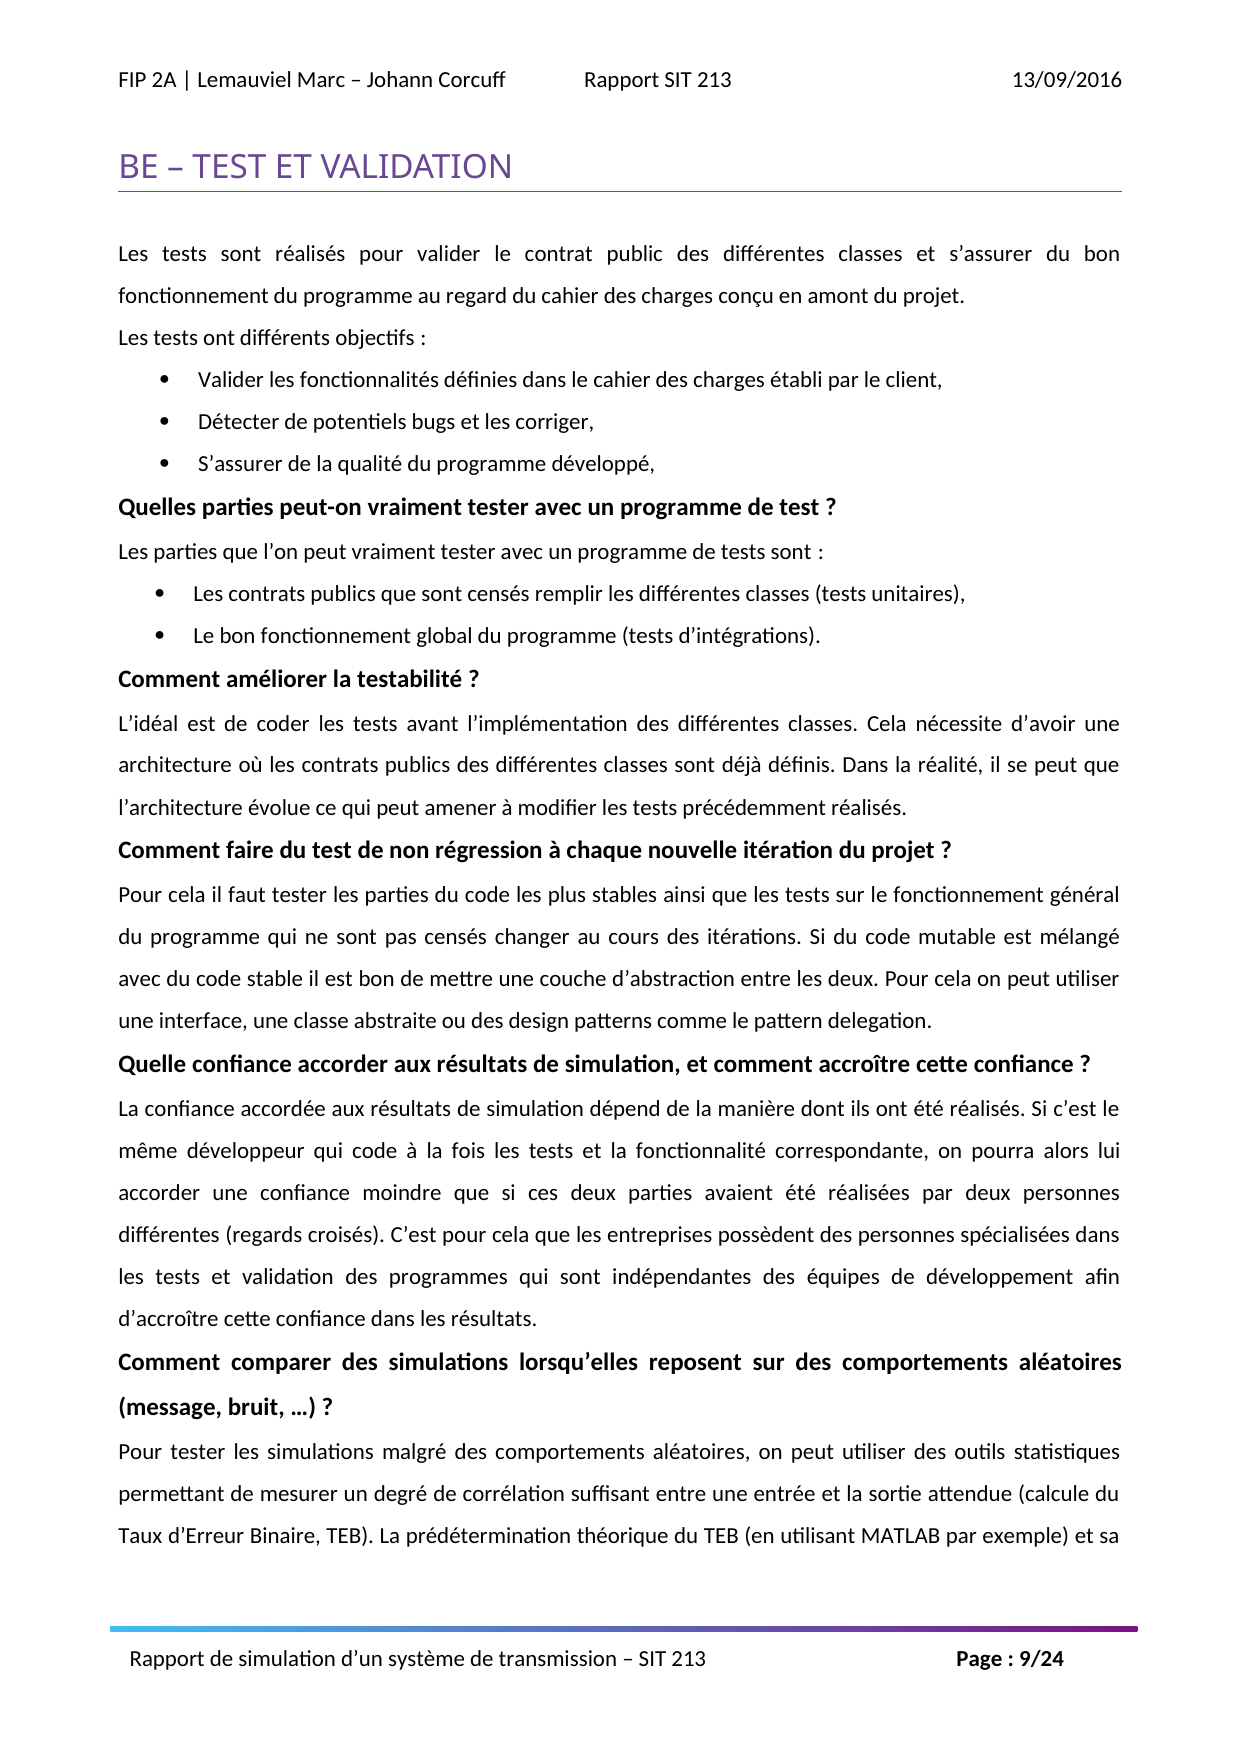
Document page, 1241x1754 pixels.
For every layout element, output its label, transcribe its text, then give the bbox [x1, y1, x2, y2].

text La confiance accordée aux résultats de simulation dépend de la manière dont ils ont été réalisés. Si c’est le même développeur qui code à la fois les tests et la fonctionnalité correspondante, on pourra alors lui accorder une confiance moindre que si ces deux parties avaient été réalisées par deux personnes différentes (regards croisés). C’est pour cela que les entreprises possèdent des personnes spécialisées dans les tests et validation des programmes qui sont indépendantes des équipes de développement afin d’accroître cette confiance dans les résultats. [118, 1094, 1122, 1332]
text Quelle confiance accorder aux résultats de simulation, et comment accroître cette confiance ? [118, 1048, 1122, 1079]
text Comment faire du test de non régression à chaque nouvelle itération du projet ? [118, 834, 1122, 865]
text Pour cela il faut tester les parties du code les plus stables ainsi que les tests sur le fonctionnement général du programme qui ne sont pas censés changer au cours des itérations. Si du code mutable est mélangé avec du code stable il est bon de mettre une couche d’abstraction entre les deux. Pour cela on peut utiliser une interface, une classe abstraite ou des design patterns comme le pattern delegation. [118, 880, 1122, 1034]
list Détecter de potentiels bugs et les corriger, [160, 407, 1122, 435]
text Les parties que l’on peut vraiment tester avec un programme de tests sont : [118, 537, 1122, 565]
list S’assurer de la qualité du programme développé, [160, 449, 1122, 477]
text L’idéal est de coder les tests avant l’implémentation des différentes classes. Cela nécessite d’avoir une architecture où les contrats publics des différentes classes sont déjà définis. Dans la réalité, il se peut que l’architecture évolue ce qui peut amener à modifier les tests précédemment réalisés. [118, 709, 1122, 821]
text Comment améliorer la testabilité ? [118, 663, 1122, 693]
text Quelles parties peut-on vraiment tester avec un programme de test ? [118, 491, 1122, 522]
text Les tests sont réalisés pour valider le contrat public des différentes classes et s’assurer du bon fonctionnement du programme au regard du cahier des charges conçu en amont du projet. [118, 239, 1122, 309]
list Les contrats publics que sont censés remplir les différentes classes (tests unitaires), [156, 579, 1122, 607]
list Valider les fonctionnalités définies dans le cahier des charges établi par le client, [160, 365, 1122, 393]
list Le bon fonctionnement global du programme (tests d’intégrations). [156, 621, 1122, 649]
text Comment comparer des simulations lorsqu’elles reposent sur des comportements aléatoires (message, bruit, …) ? [118, 1346, 1122, 1422]
subtitle Be – Test et validation [118, 143, 1122, 191]
text Les tests ont différents objectifs : [118, 323, 1122, 351]
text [118, 1437, 1122, 1549]
